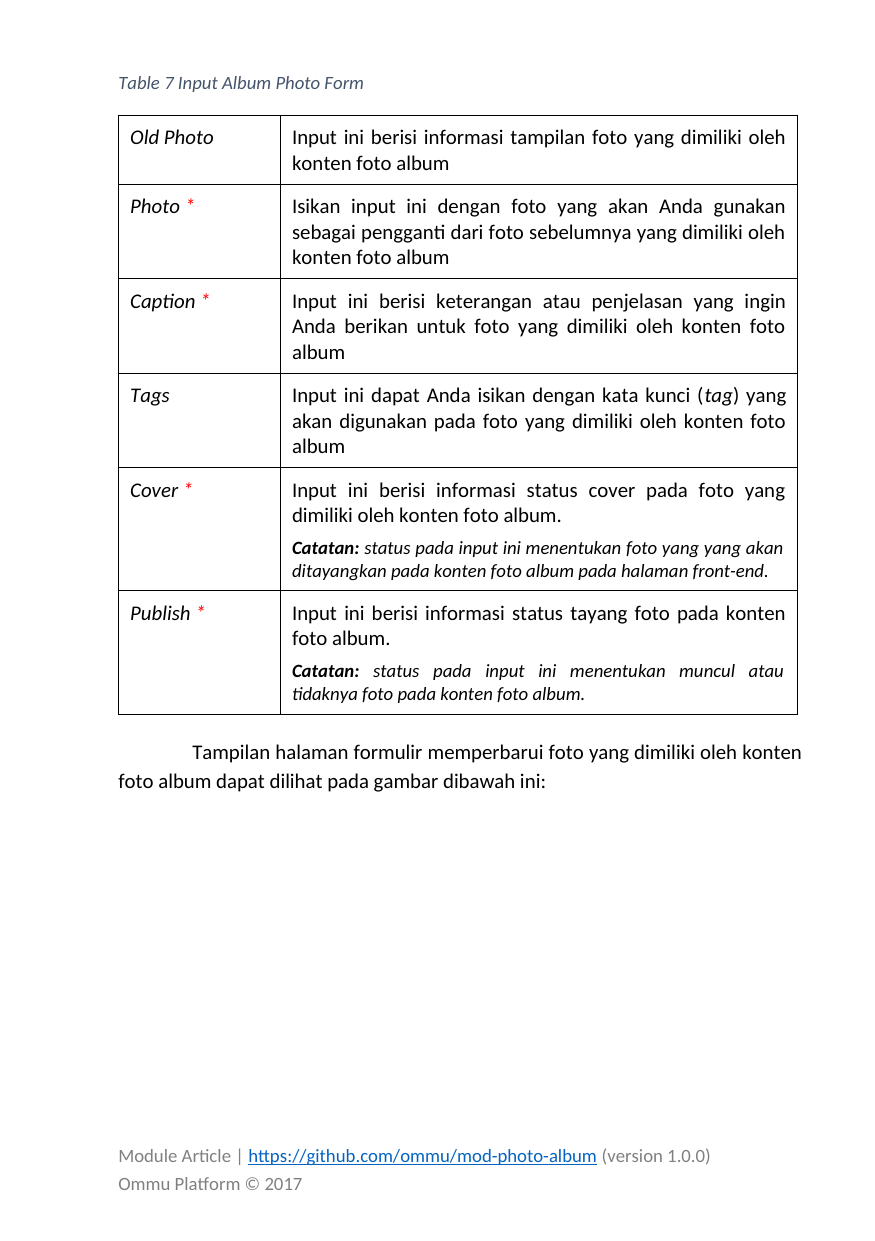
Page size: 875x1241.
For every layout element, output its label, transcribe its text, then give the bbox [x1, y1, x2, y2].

table_cell Cover * [119, 468, 280, 590]
table_cell Isikan input ini dengan foto yang akan Anda gunakan sebagai pengganti dari foto sebelumnya yang dimiliki oleh konten foto album [281, 185, 797, 278]
table_cell Photo * [119, 185, 280, 278]
text Tampilan halaman formulir memperbarui foto yang dimiliki oleh konten foto album dapat dilihat pada gambar dibawah ini: [118, 739, 803, 794]
table_cell Tags [119, 374, 280, 467]
table_cell Input ini berisi keterangan atau penjelasan yang ingin Anda berikan untuk foto yang dimiliki oleh konten foto album [281, 279, 797, 373]
table_header Old Photo [119, 116, 280, 184]
table_cell Input ini dapat Anda isikan dengan kata kunci (tag) yang akan digunakan pada foto yang dimiliki oleh konten foto album [281, 374, 797, 467]
table_cell Caption * [119, 279, 280, 373]
table_cell Input ini berisi informasi status tayang foto pada konten foto album. Catatan: status pada input ini menentukan muncul atau tidaknya foto pada konten foto album. [281, 591, 797, 713]
table_cell Publish * [119, 591, 280, 713]
table_header Input ini berisi informasi tampilan foto yang dimiliki oleh konten foto album [281, 116, 797, 184]
table_cell Input ini berisi informasi status cover pada foto yang dimiliki oleh konten foto album. Catatan: status pada input ini menentukan foto yang yang akan ditayangkan pada konten foto album pada halaman front-end. [281, 468, 797, 590]
